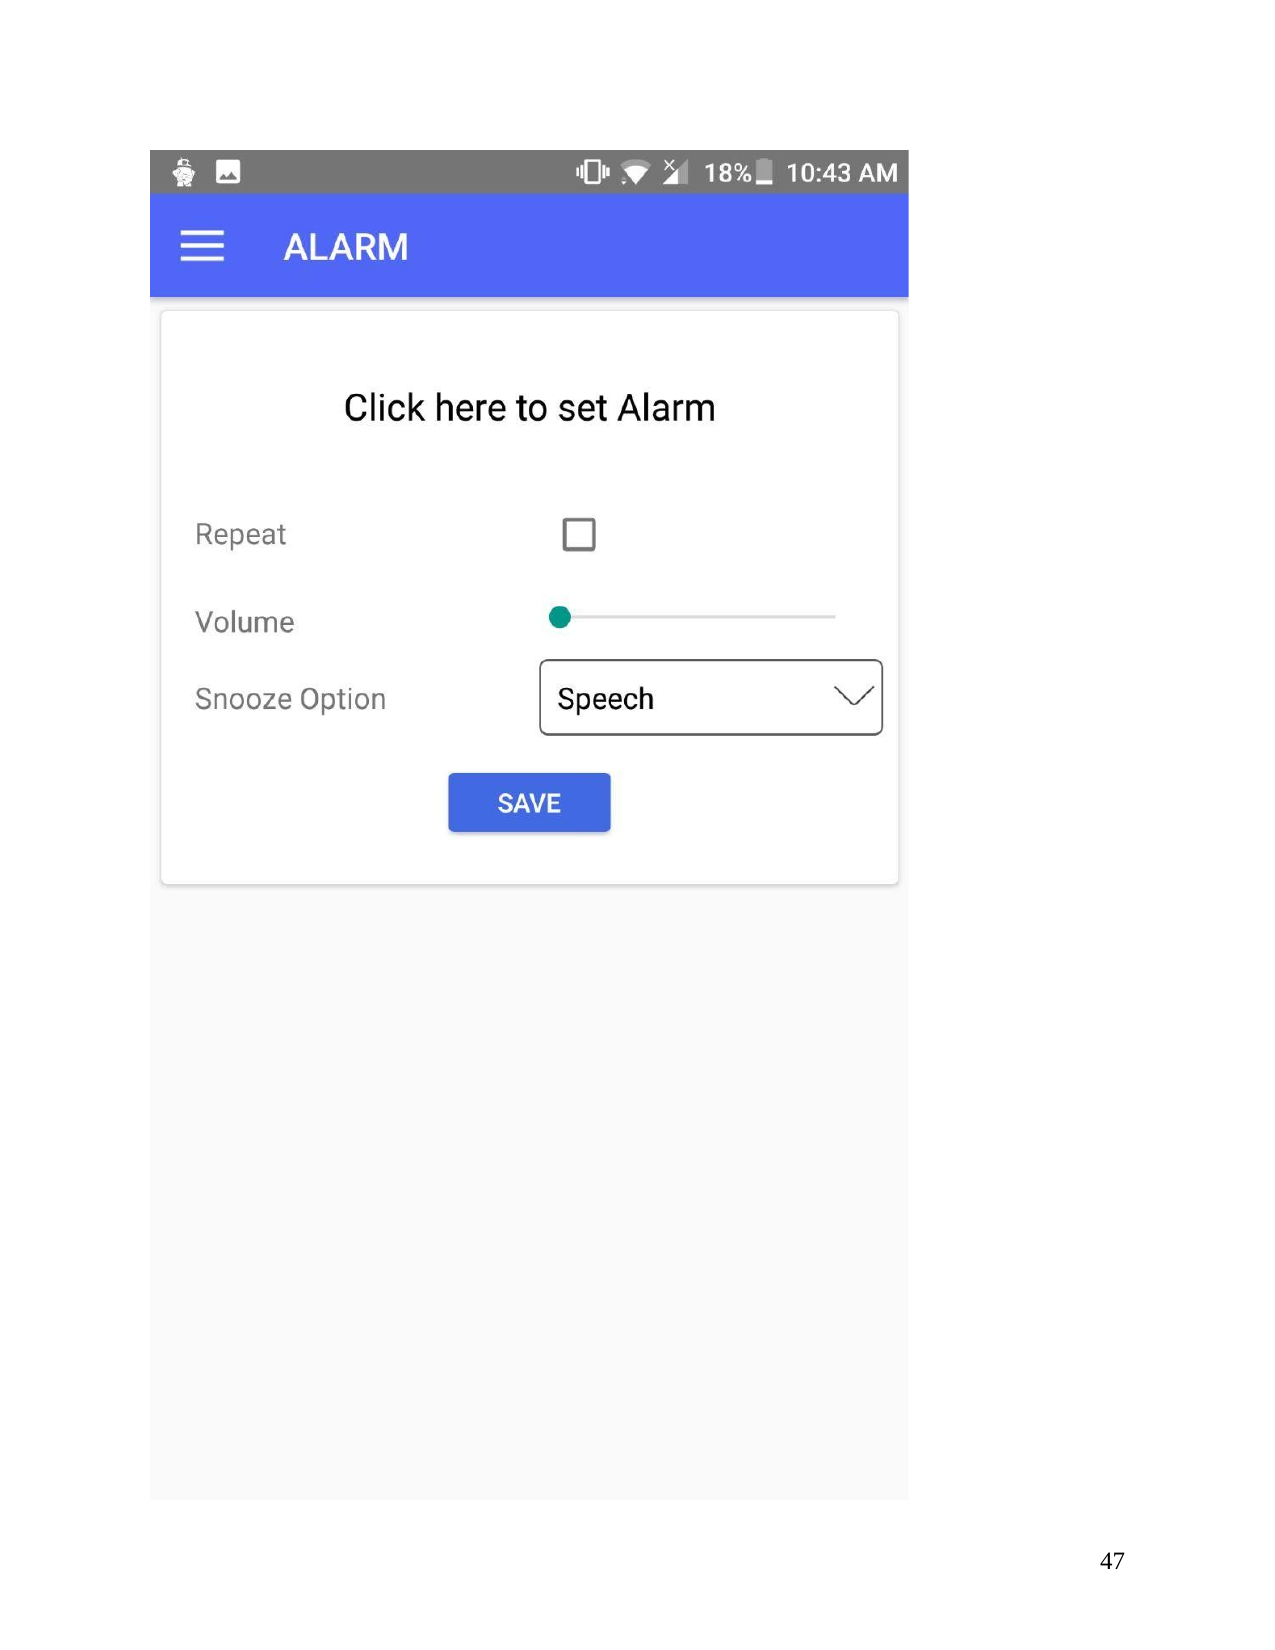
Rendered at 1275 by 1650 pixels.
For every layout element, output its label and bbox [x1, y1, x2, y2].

picture [150, 150, 909, 1500]
